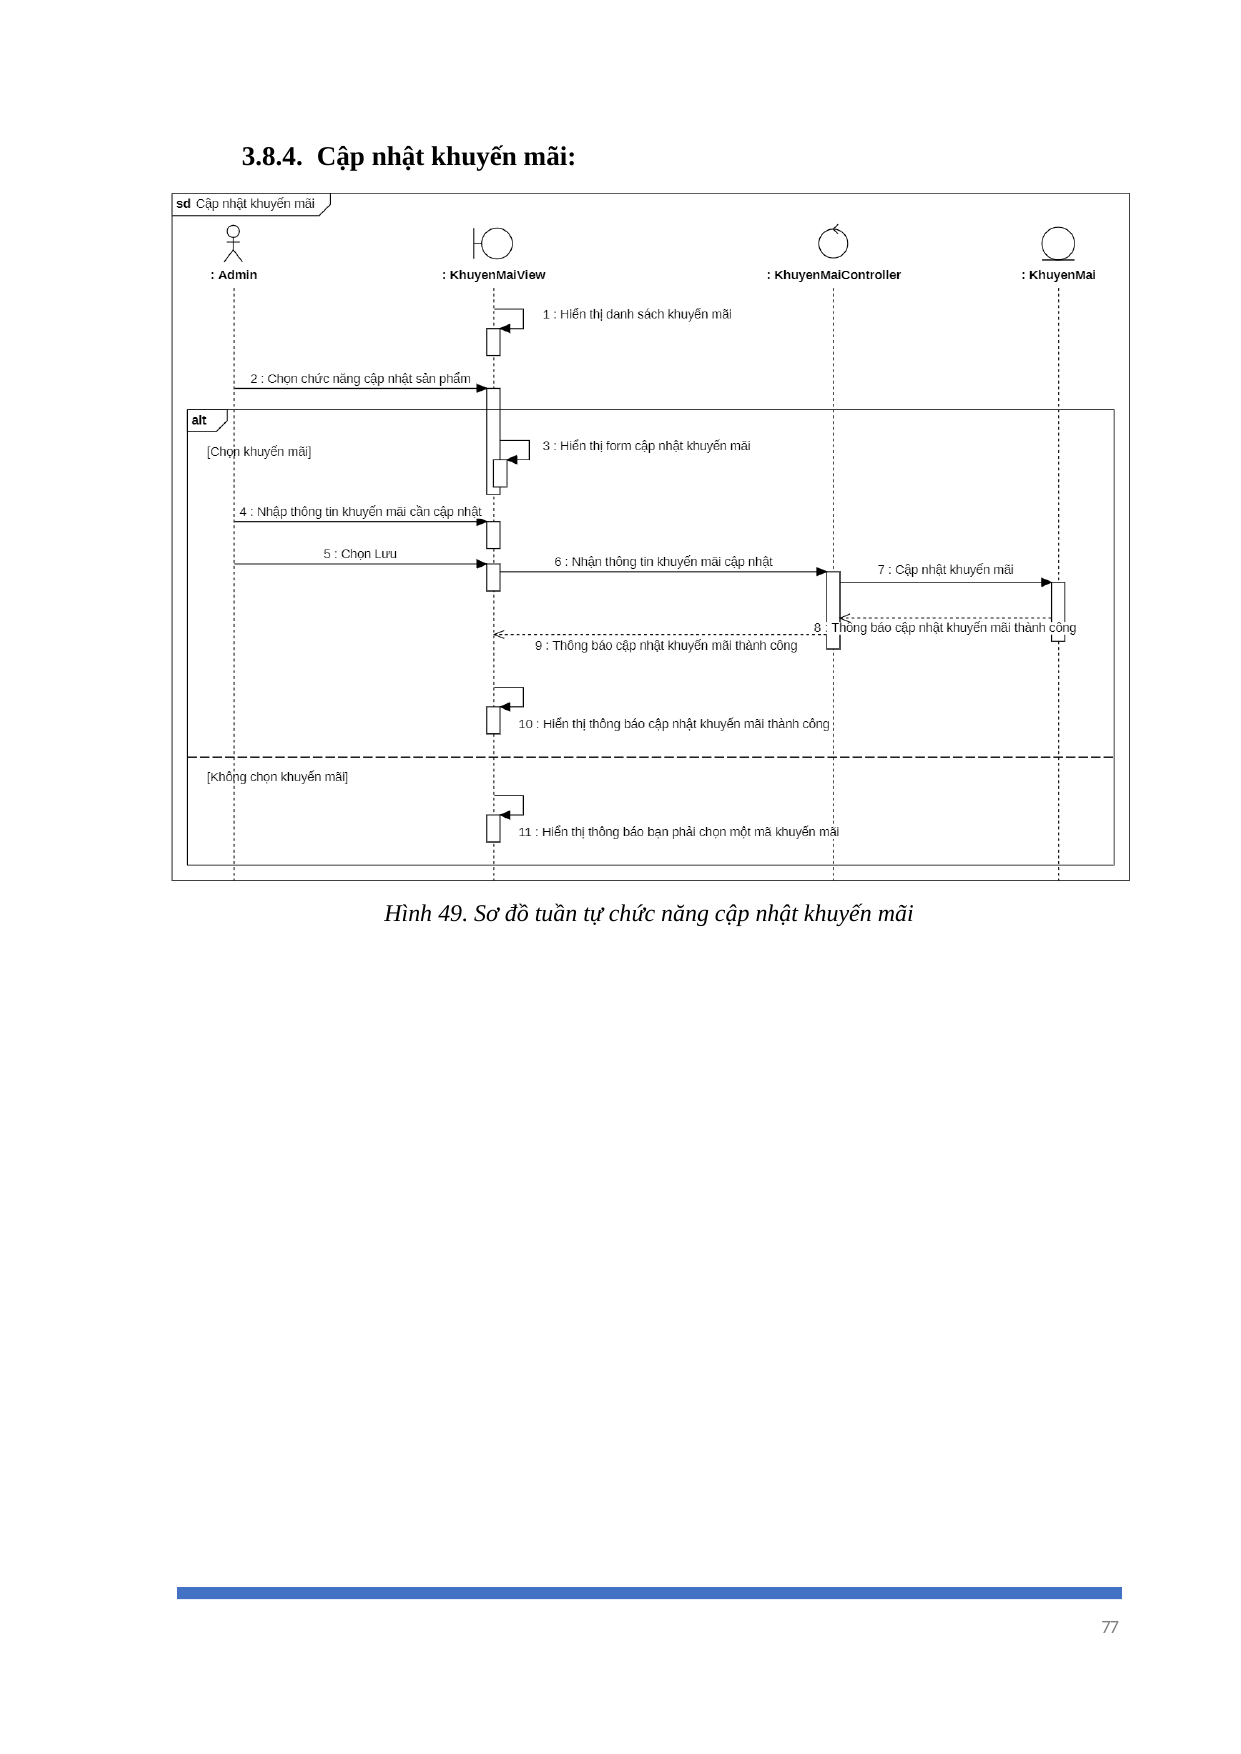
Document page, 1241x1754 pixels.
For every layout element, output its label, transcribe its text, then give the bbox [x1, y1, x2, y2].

list Cập nhật khuyến mãi: [242, 139, 1134, 171]
text Hình 49. Sơ đồ tuần tự chức năng cập nhật khuyến mãi [167, 898, 1134, 926]
picture [166, 186, 1135, 886]
